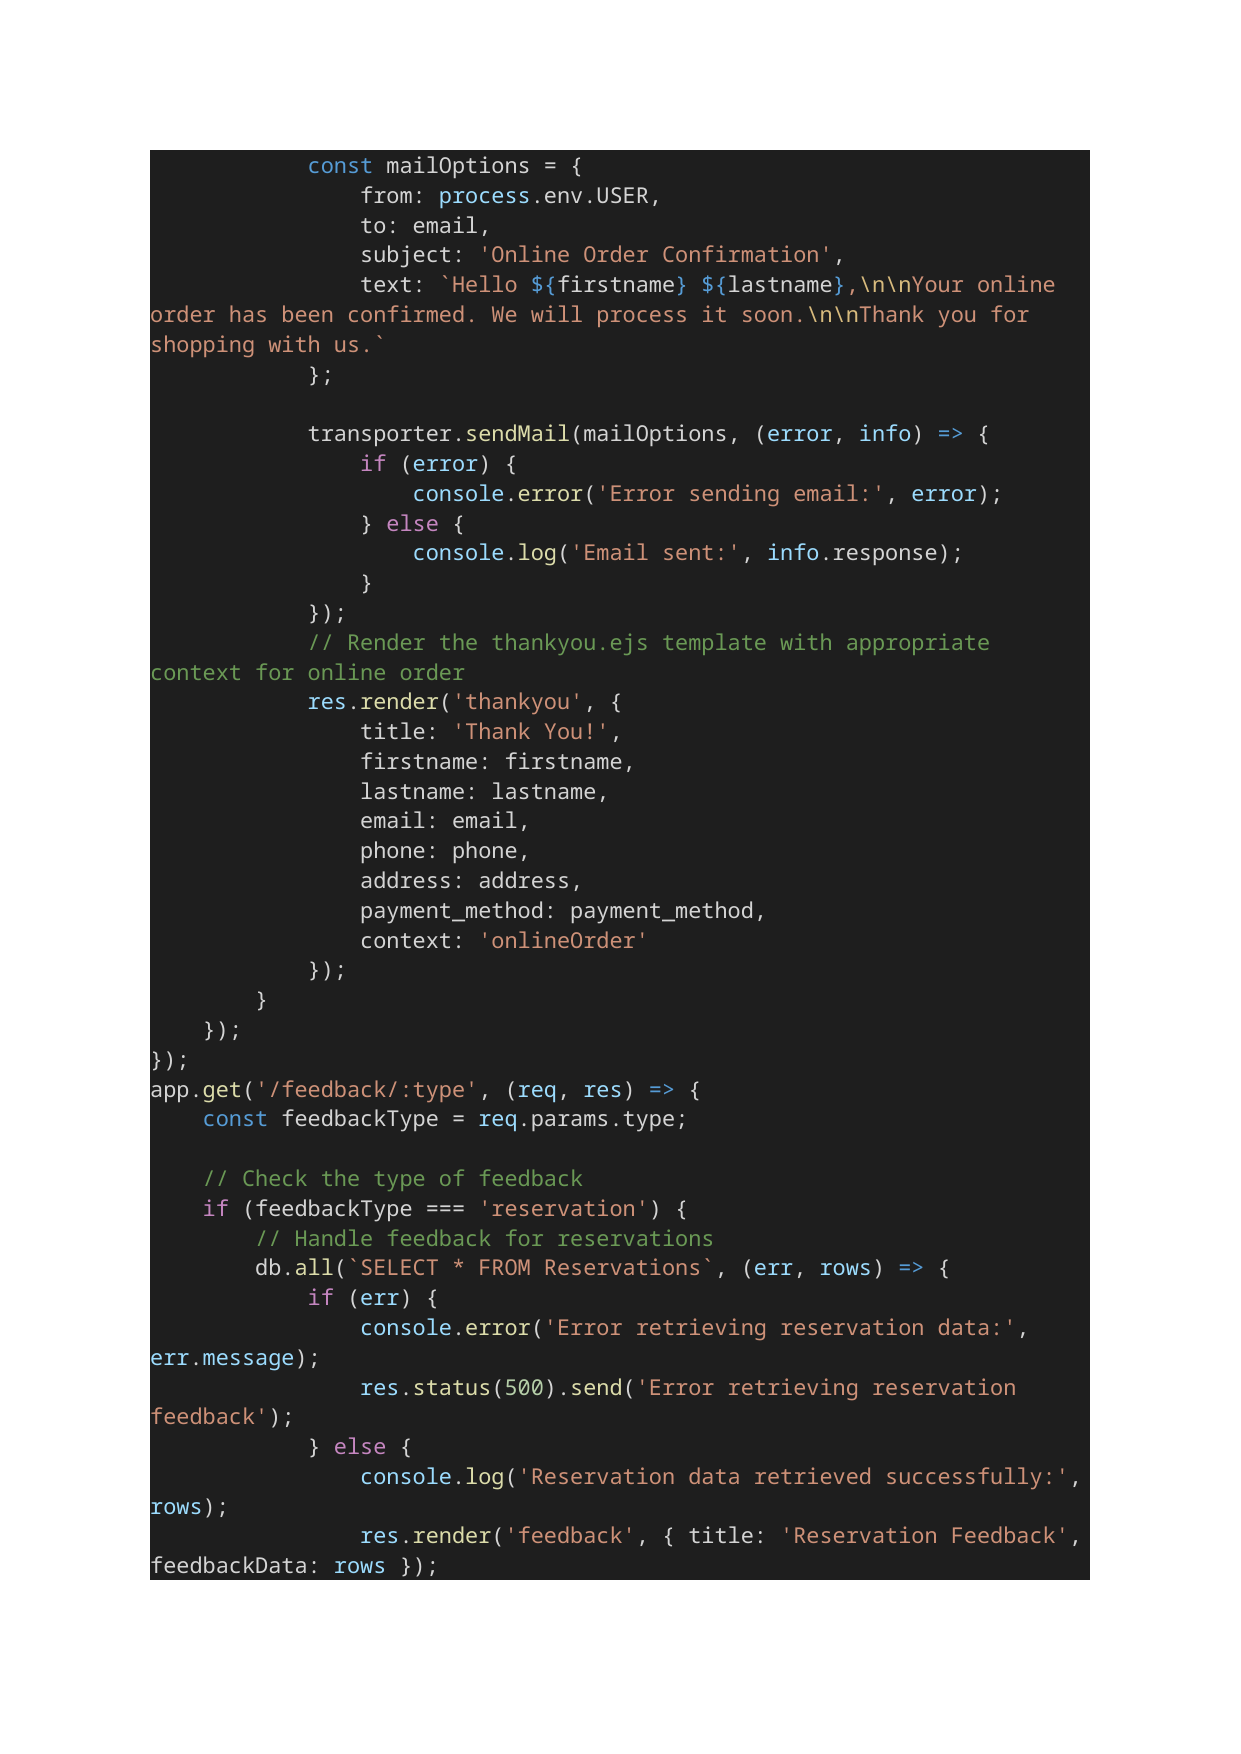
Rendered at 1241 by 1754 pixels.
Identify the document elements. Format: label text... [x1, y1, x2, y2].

text res.render('feedback', { title: 'Reservation Feedback', feedbackData: rows }); [150, 1520, 1090, 1580]
text const mailOptions = { [150, 150, 1090, 180]
text console.error('Error sending email:', error); [150, 478, 1090, 507]
text phone: phone, [150, 835, 1090, 865]
text }); [150, 954, 1090, 984]
text title: 'Thank You!', [150, 716, 1090, 746]
text }); [150, 1044, 1090, 1073]
text console.error('Error retrieving reservation data:', err.message); [150, 1312, 1090, 1371]
text const feedbackType = req.params.type; [150, 1103, 1090, 1133]
text // Handle feedback for reservations [150, 1222, 1090, 1252]
text }); [150, 597, 1090, 627]
text to: email, [150, 209, 1090, 239]
text } else { [150, 1431, 1090, 1461]
text context: 'onlineOrder' [150, 924, 1090, 954]
text payment_method: payment_method, [150, 895, 1090, 924]
text res.status(500).send('Error retrieving reservation feedback'); [150, 1371, 1090, 1431]
text subject: 'Online Order Confirmation', [150, 239, 1090, 269]
text text: `Hello ${firstname} ${lastname},\n\nYour online order has been confirmed. We will process it soon.\n\nThank you for shopping with us.` [150, 269, 1090, 358]
text } [150, 567, 1090, 597]
text address: address, [150, 865, 1090, 895]
text app.get('/feedback/:type', (req, res) => { [150, 1073, 1090, 1103]
text firstname: firstname, [150, 746, 1090, 776]
text } else { [150, 507, 1090, 537]
text email: email, [150, 805, 1090, 835]
text } [150, 984, 1090, 1014]
text from: process.env.USER, [150, 180, 1090, 209]
text transporter.sendMail(mailOptions, (error, info) => { [150, 418, 1090, 448]
text lastname: lastname, [150, 776, 1090, 805]
text if (error) { [150, 448, 1090, 478]
text }); [150, 1014, 1090, 1044]
text // Check the type of feedback [150, 1163, 1090, 1193]
text }; [150, 358, 1090, 388]
text console.log('Email sent:', info.response); [150, 537, 1090, 567]
text if (feedbackType === 'reservation') { [150, 1193, 1090, 1222]
text if (err) { [150, 1282, 1090, 1312]
text console.log('Reservation data retrieved successfully:', rows); [150, 1461, 1090, 1520]
text db.all(`SELECT * FROM Reservations`, (err, rows) => { [150, 1252, 1090, 1282]
text // Render the thankyou.ejs template with appropriate context for online order [150, 627, 1090, 686]
text res.render('thankyou', { [150, 686, 1090, 716]
